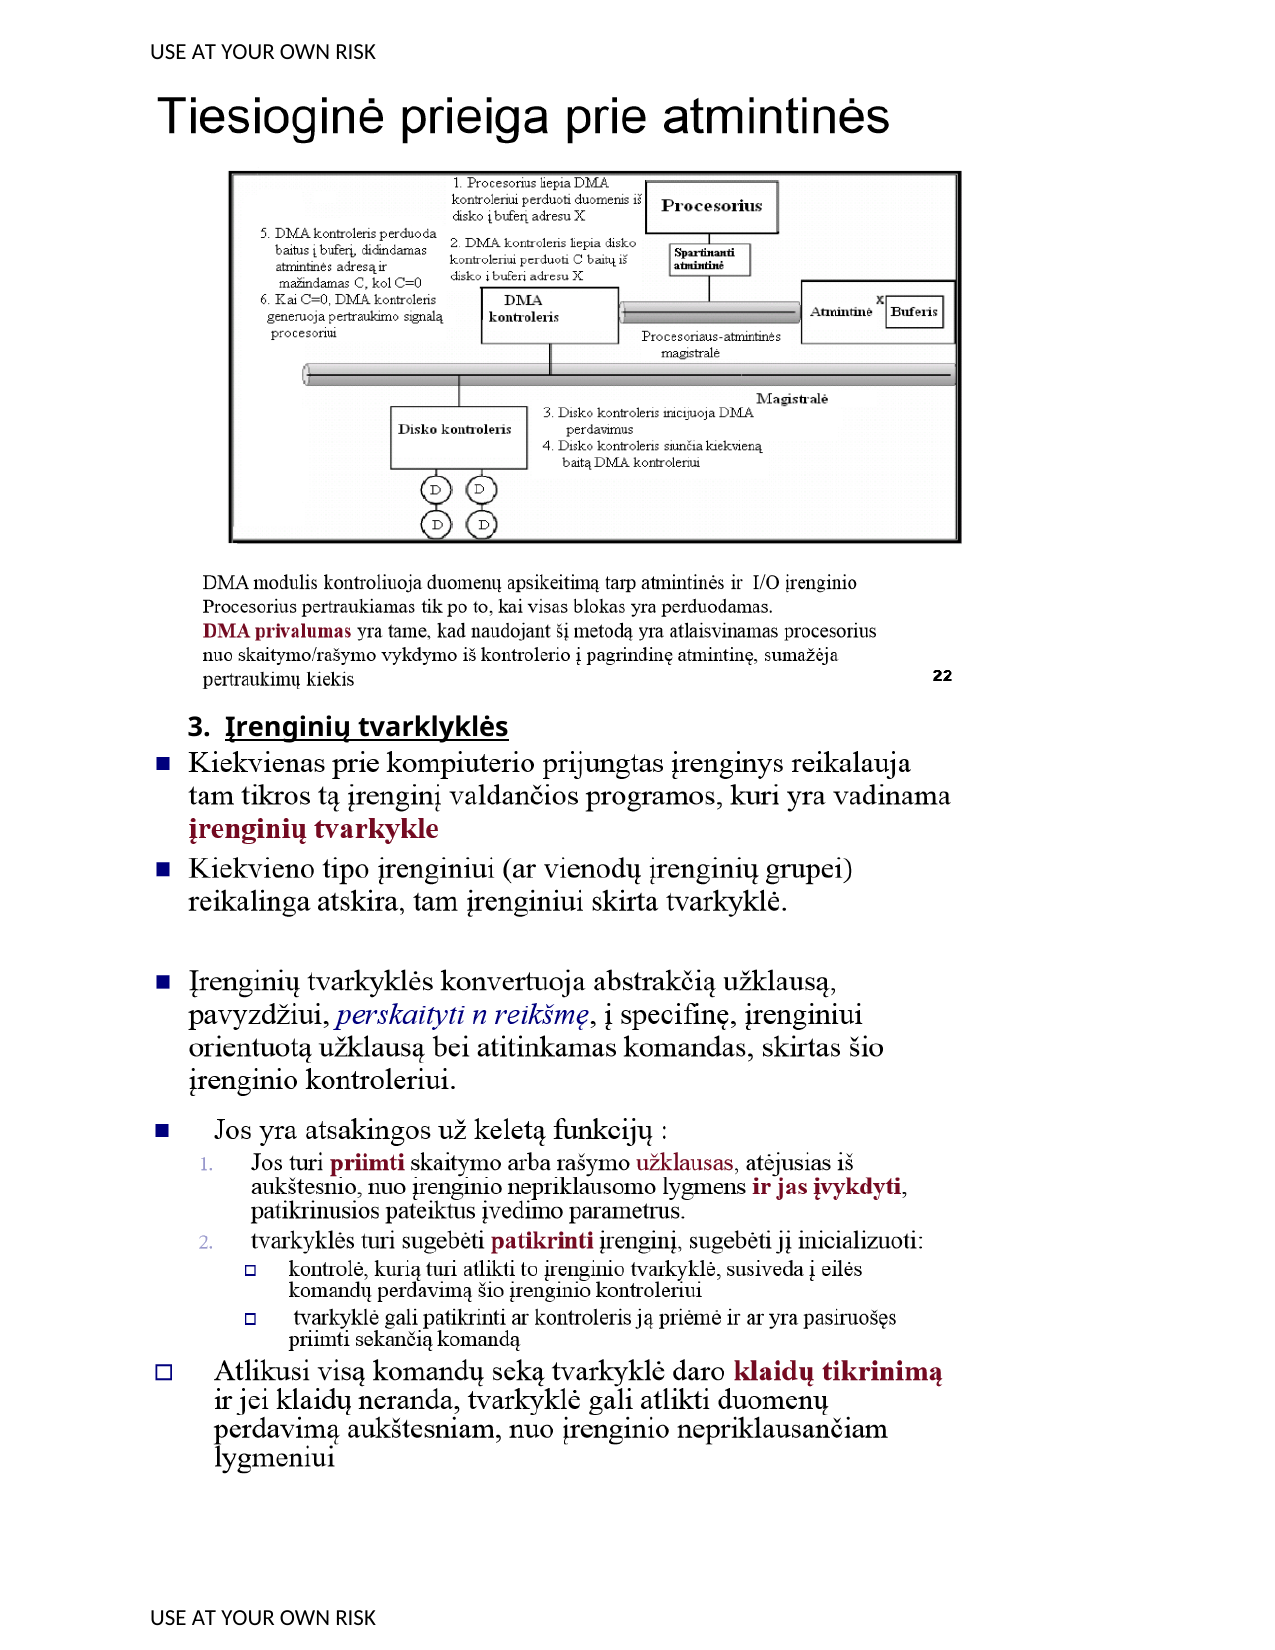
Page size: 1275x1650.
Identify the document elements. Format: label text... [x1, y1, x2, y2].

subtitle Įrenginių tvarklyklės [187, 707, 1125, 744]
picture [150, 93, 982, 689]
picture [150, 1118, 951, 1474]
picture [150, 747, 958, 1100]
